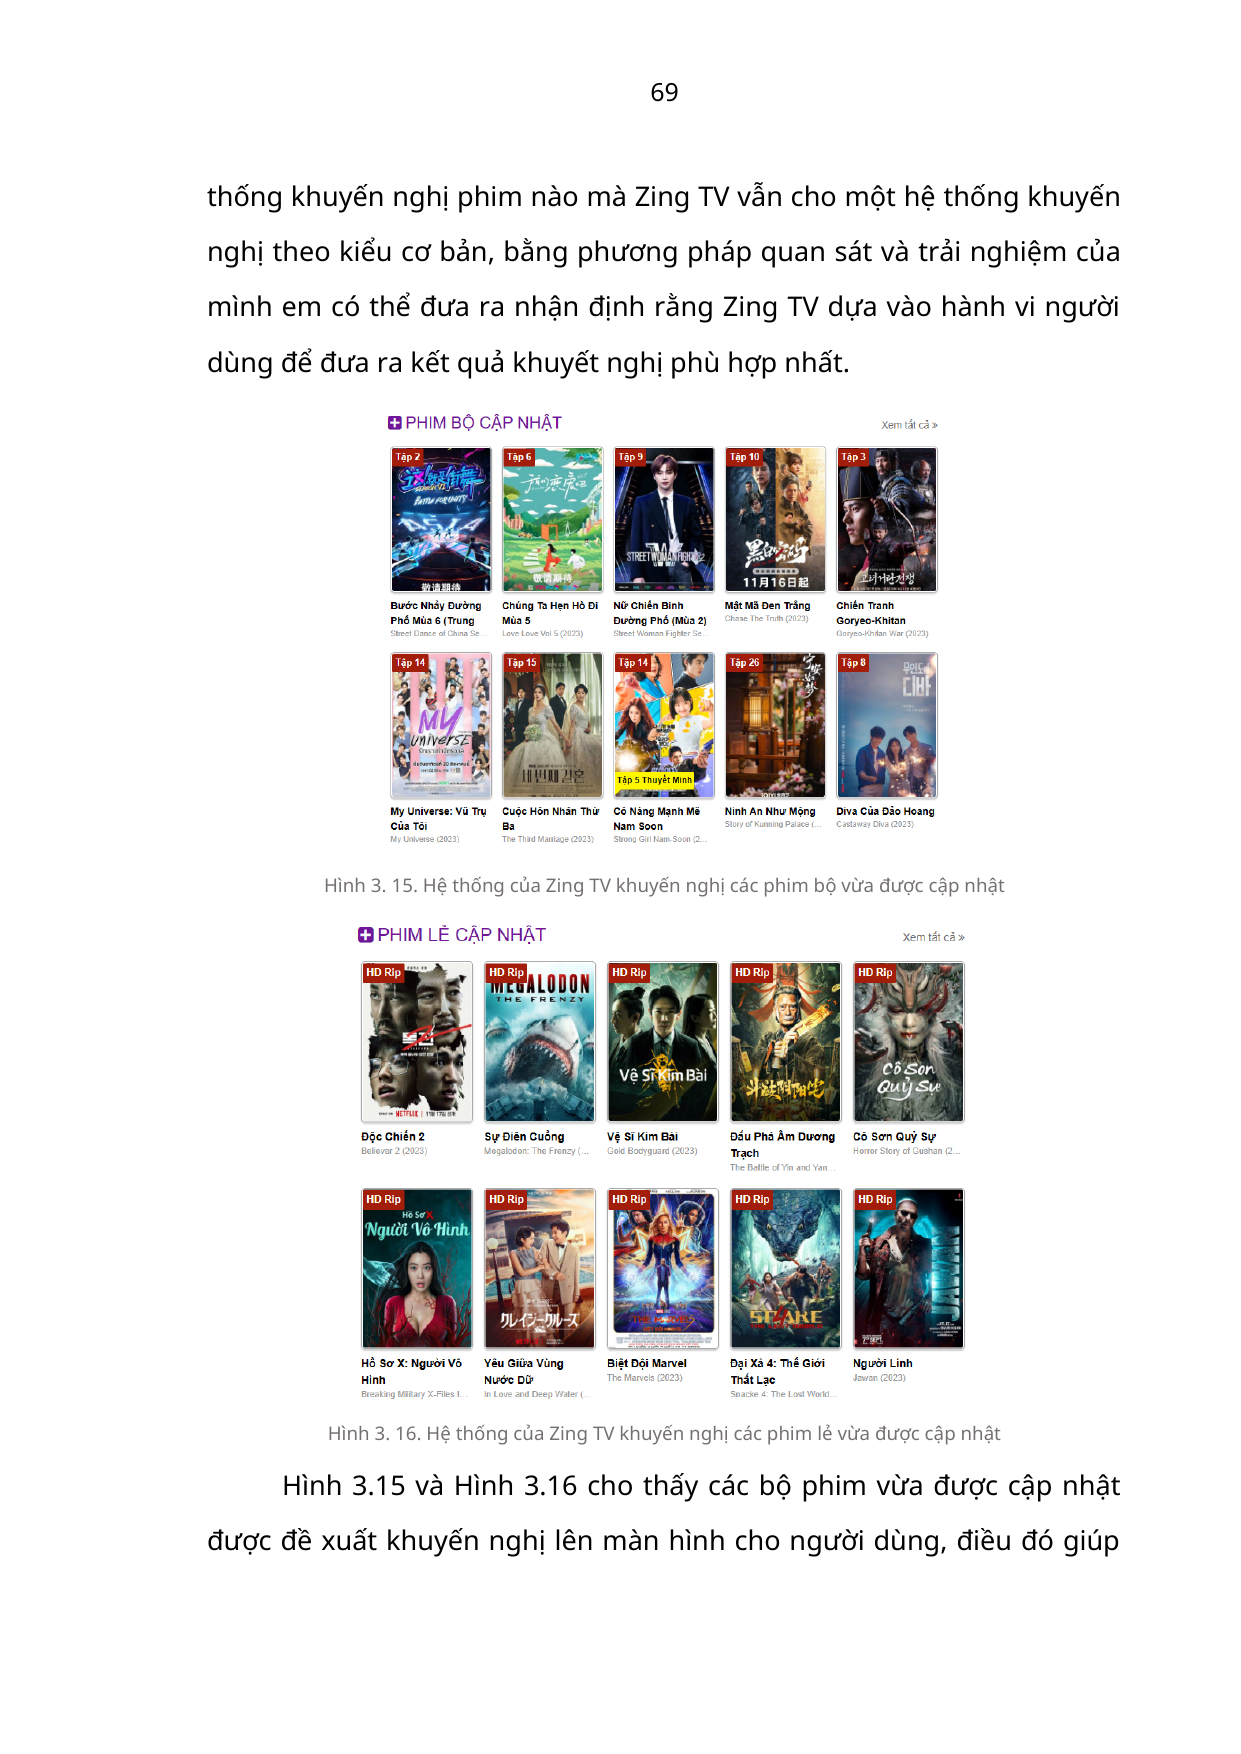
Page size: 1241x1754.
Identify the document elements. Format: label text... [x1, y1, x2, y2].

text Hình 3. 15. Hệ thống của Zing TV khuyến nghị các phim bộ vừa được cập nhật [207, 872, 1122, 898]
text Hình 3. 16. Hệ thống của Zing TV khuyến nghị các phim lẻ vừa được cập nhật [207, 1420, 1122, 1446]
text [207, 1467, 1122, 1559]
picture [383, 406, 946, 848]
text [207, 177, 1122, 380]
picture [352, 918, 977, 1404]
